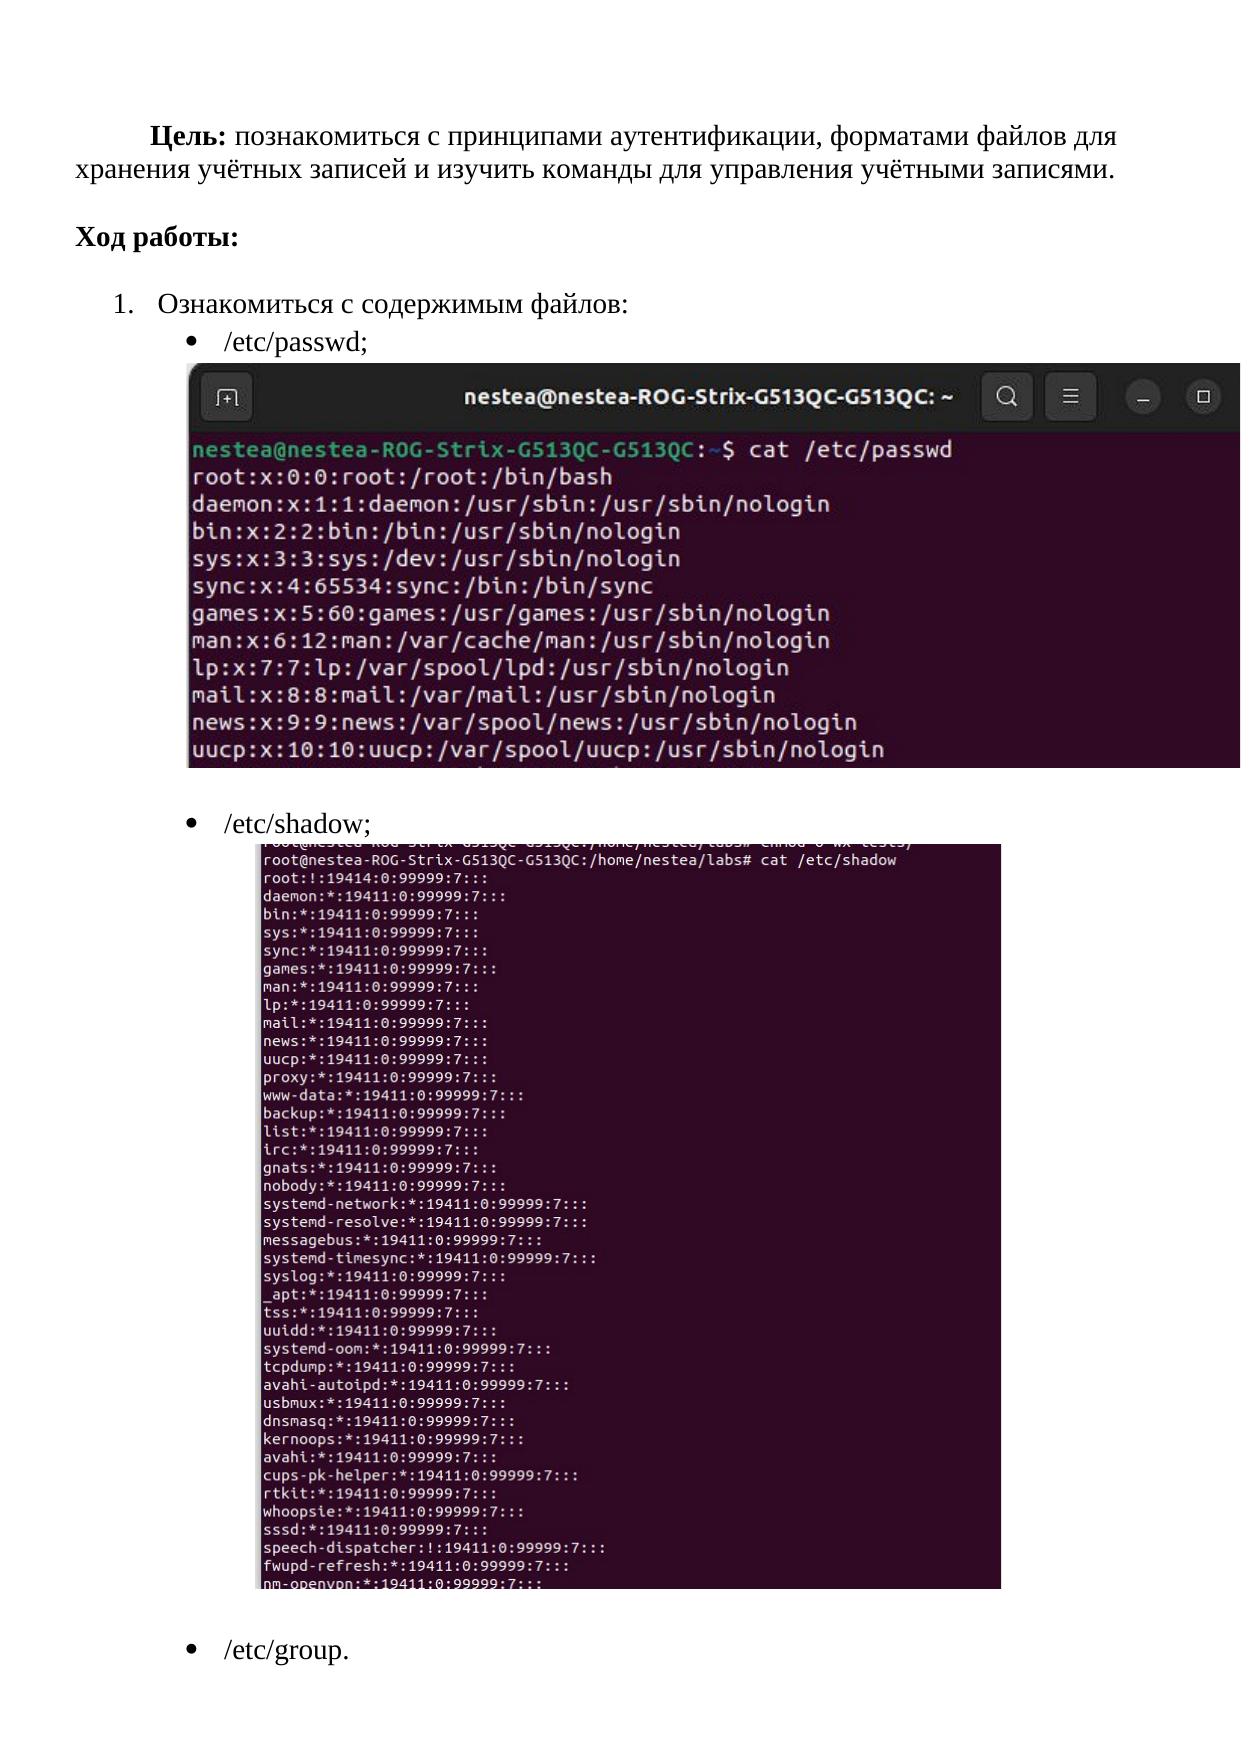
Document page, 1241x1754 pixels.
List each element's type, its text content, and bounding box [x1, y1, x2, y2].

picture [255, 844, 1002, 1589]
list Ознакомиться с содержимым файлов: [112, 286, 1181, 319]
list /etc/group. [186, 1632, 1181, 1666]
text Цель: познакомиться с принципами аутентификации, форматами файлов для хранения учётных записей и изучить команды для управления учётными записями. [75, 118, 1181, 185]
list /etc/passwd; [186, 324, 1181, 358]
list /etc/shadow; [186, 806, 1181, 839]
text Ход работы: [75, 219, 1181, 252]
picture [186, 363, 1241, 768]
